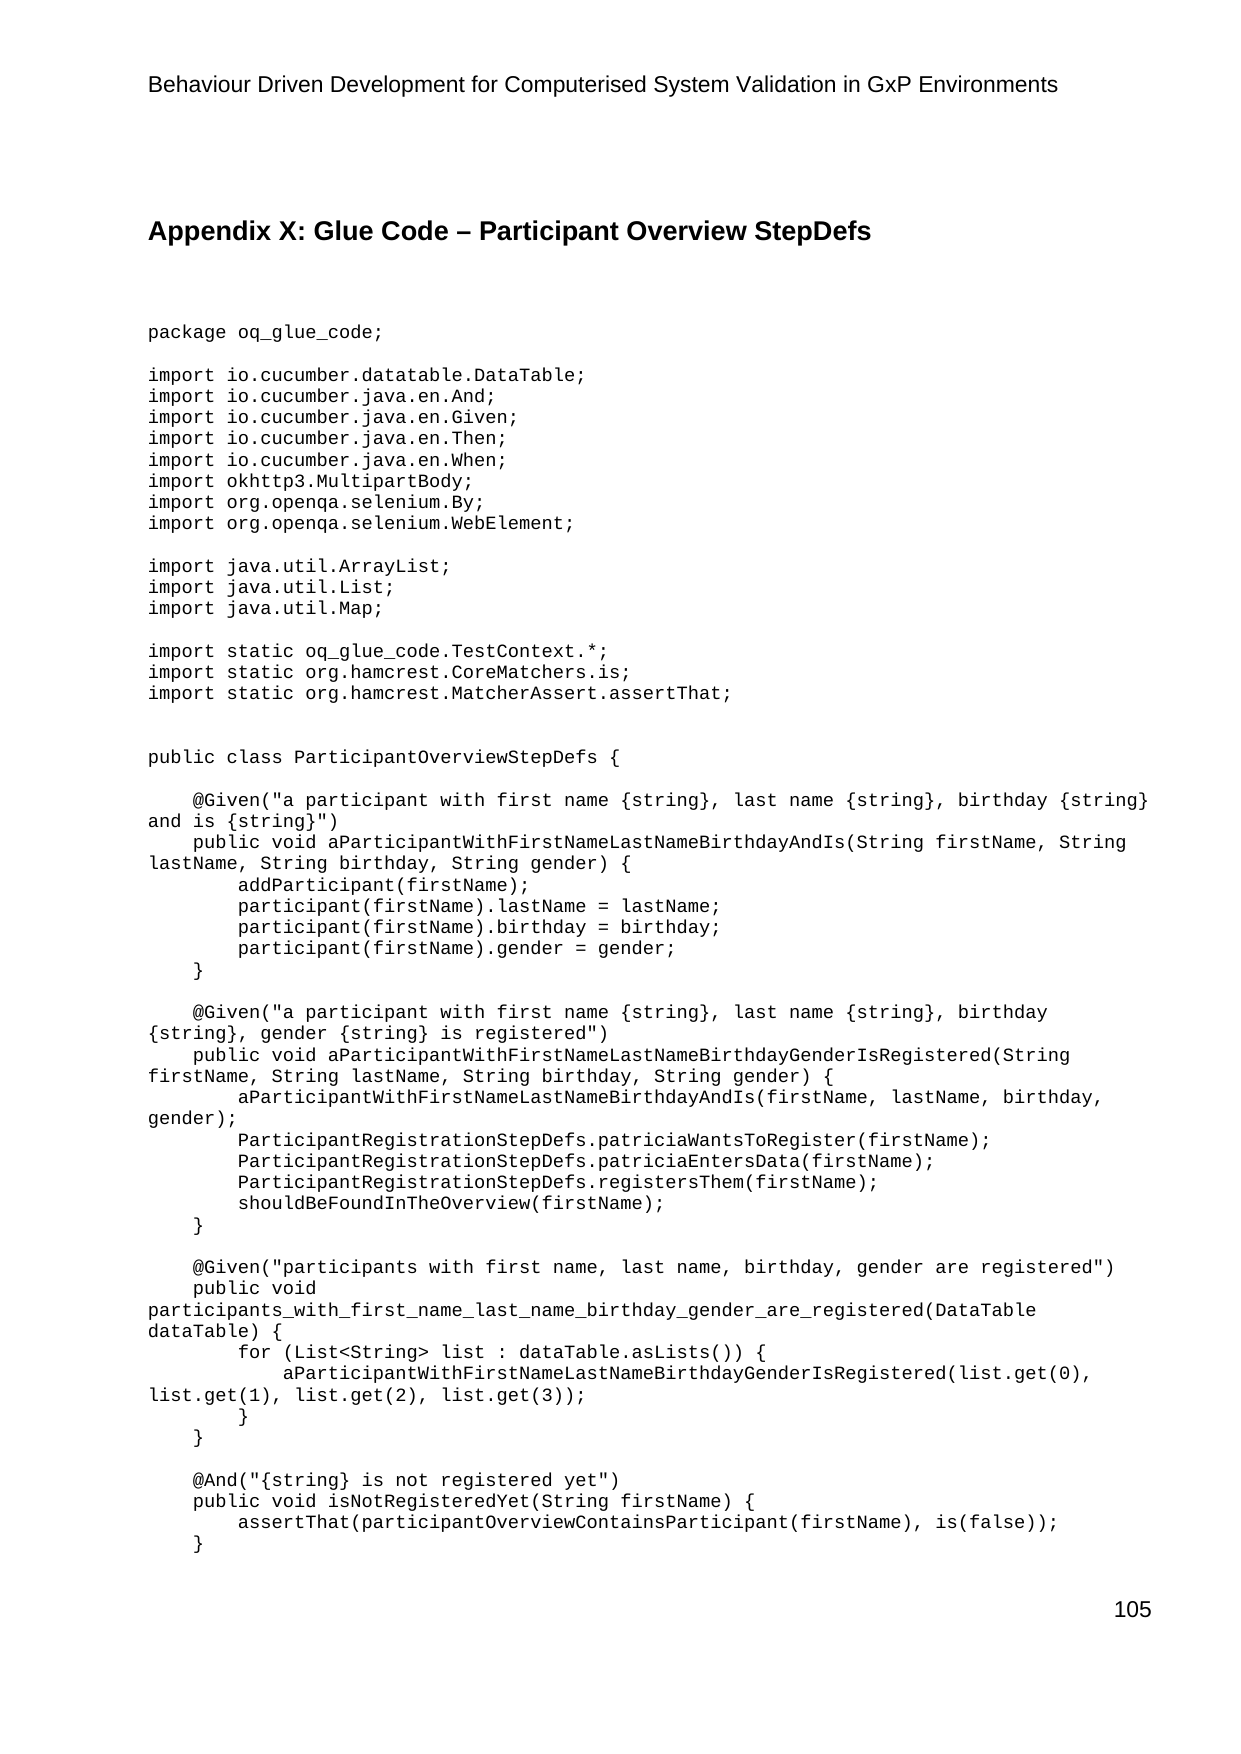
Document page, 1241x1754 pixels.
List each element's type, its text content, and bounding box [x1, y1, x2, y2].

text assertThat(participantOverviewContainsParticipant(firstName), is(false)); [148, 1513, 1152, 1534]
text import io.cucumber.java.en.And; [148, 387, 1152, 408]
text import io.cucumber.datatable.DataTable; [148, 365, 1152, 387]
text participant(firstName).gender = gender; [148, 939, 1152, 960]
text import static oq_glue_code.TestContext.*; [148, 642, 1152, 663]
text public void participants_with_first_name_last_name_birthday_gender_are_registered(DataTable dataTable) { [148, 1279, 1152, 1343]
text participant(firstName).lastName = lastName; [148, 897, 1152, 918]
text import io.cucumber.java.en.Then; [148, 429, 1152, 450]
text ParticipantRegistrationStepDefs.patriciaWantsToRegister(firstName); [148, 1130, 1152, 1152]
text import org.openqa.selenium.WebElement; [148, 514, 1152, 535]
text aParticipantWithFirstNameLastNameBirthdayAndIs(firstName, lastName, birthday, gender); [148, 1088, 1152, 1130]
text public void aParticipantWithFirstNameLastNameBirthdayAndIs(String firstName, String lastName, String birthday, String gender) { [148, 833, 1152, 875]
text } [148, 1534, 1152, 1555]
text ParticipantRegistrationStepDefs.patriciaEntersData(firstName); [148, 1152, 1152, 1173]
subtitle Appendix X: Glue Code – Participant Overview StepDefs [148, 215, 1152, 246]
text import static org.hamcrest.MatcherAssert.assertThat; [148, 684, 1152, 705]
text import io.cucumber.java.en.Given; [148, 408, 1152, 429]
text public void isNotRegisteredYet(String firstName) { [148, 1492, 1152, 1513]
text import okhttp3.MultipartBody; [148, 472, 1152, 493]
text for (List<String> list : dataTable.asLists()) { [148, 1343, 1152, 1364]
text import org.openqa.selenium.By; [148, 493, 1152, 514]
text } [148, 1215, 1152, 1237]
text import java.util.ArrayList; [148, 557, 1152, 578]
text shouldBeFoundInTheOverview(firstName); [148, 1194, 1152, 1215]
text ParticipantRegistrationStepDefs.registersThem(firstName); [148, 1173, 1152, 1194]
text aParticipantWithFirstNameLastNameBirthdayGenderIsRegistered(list.get(0), list.get(1), list.get(2), list.get(3)); [148, 1364, 1152, 1407]
text } [148, 1428, 1152, 1449]
text public class ParticipantOverviewStepDefs { [148, 748, 1152, 769]
text import static org.hamcrest.CoreMatchers.is; [148, 663, 1152, 684]
text public void aParticipantWithFirstNameLastNameBirthdayGenderIsRegistered(String firstName, String lastName, String birthday, String gender) { [148, 1045, 1152, 1088]
text participant(firstName).birthday = birthday; [148, 918, 1152, 939]
text import io.cucumber.java.en.When; [148, 450, 1152, 472]
text } [148, 1407, 1152, 1428]
text addParticipant(firstName); [148, 875, 1152, 897]
text @Given("a participant with first name {string}, last name {string}, birthday {string} and is {string}") [148, 790, 1152, 833]
text @Given("a participant with first name {string}, last name {string}, birthday {string}, gender {string} is registered") [148, 1003, 1152, 1045]
text @And("{string} is not registered yet") [148, 1470, 1152, 1492]
text @Given("participants with first name, last name, birthday, gender are registered") [148, 1258, 1152, 1279]
text import java.util.List; [148, 578, 1152, 599]
text } [148, 960, 1152, 982]
text package oq_glue_code; [148, 323, 1152, 344]
text import java.util.Map; [148, 599, 1152, 620]
